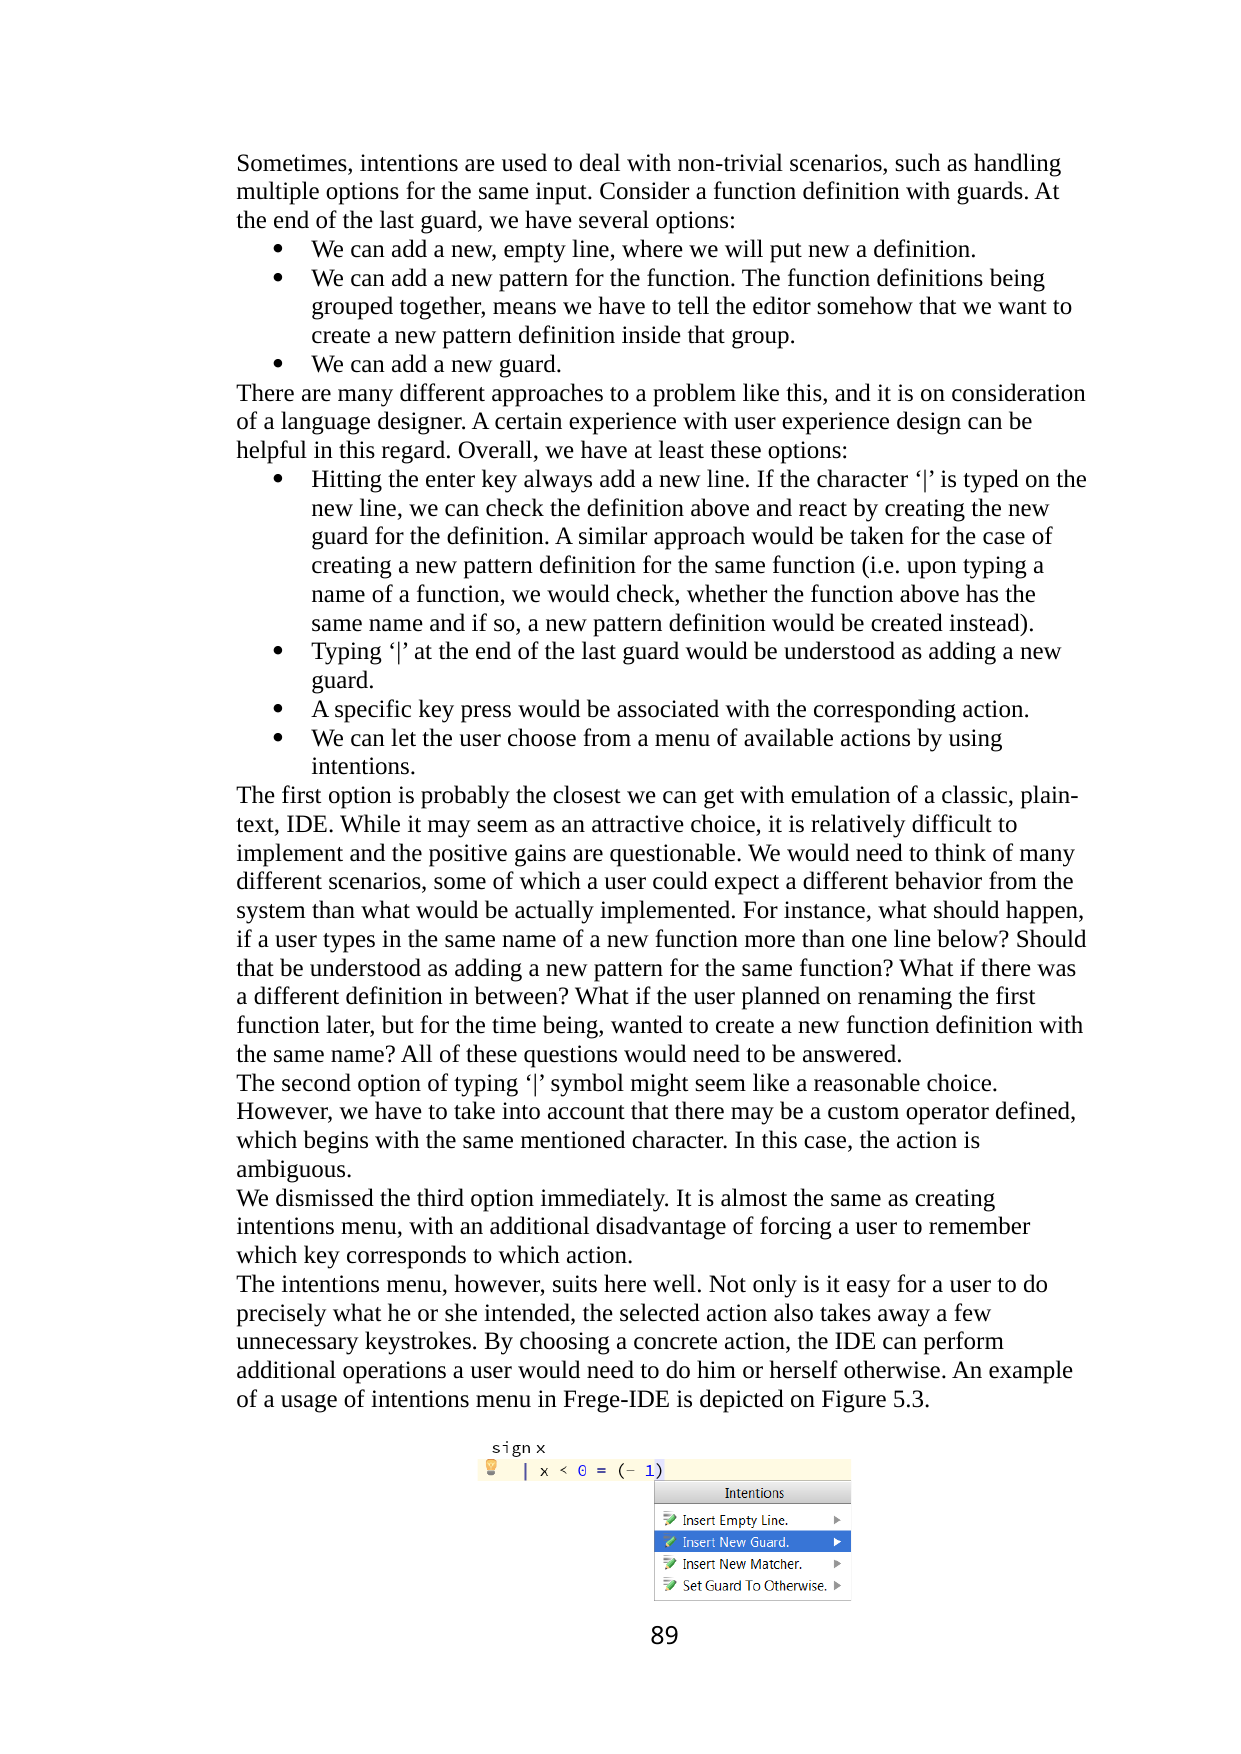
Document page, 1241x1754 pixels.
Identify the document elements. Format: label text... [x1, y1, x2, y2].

list We can add a new pattern for the function. The function definitions being grouped together, means we have to tell the editor somehow that we want to create a new pattern definition inside that group. [274, 263, 1092, 349]
text The first option is probably the closest we can get with emulation of a classic, plain-text, IDE. While it may seem as an attractive choice, it is relatively difficult to implement and the positive gains are questionable. We would need to think of many different scenarios, some of which a user could expect a different behavior from the system than what would be actually implemented. For instance, what should happen, if a user types in the same name of a new function more than one line below? Should that be understood as adding a new pattern for the same function? What if there was a different definition in between? What if the user planned on renaming the first function later, but for the time being, wanted to create a new function definition with the same name? All of these questions would need to be answered. [236, 780, 1092, 1068]
list We can add a new guard. [274, 349, 1092, 378]
list Hitting the enter key always add a new line. If the character ‘|’ is typed on the new line, we can check the definition above and react by creating the new guard for the definition. A similar approach would be taken for the case of creating a new pattern definition for the same function (i.e. upon typing a name of a function, we would check, whether the function above has the same name and if so, a new pattern definition would be created instead). [274, 464, 1092, 636]
text There are many different approaches to a problem like this, and it is on consideration of a language designer. A certain experience with user experience design can be helpful in this regard. Overall, we have at least these options: [236, 378, 1092, 464]
list We can add a new, empty line, where we will put new a definition. [274, 234, 1092, 263]
list A specific key press would be associated with the corresponding action. [274, 694, 1092, 723]
text We dismissed the third option immediately. It is almost the same as creating intentions menu, with an additional disadvantage of forcing a user to remember which key corresponds to which action. [236, 1183, 1092, 1269]
text The second option of typing ‘|’ symbol might seem like a reasonable choice. However, we have to take into account that there may be a custom operator defined, which begins with the same mentioned character. In this case, the action is ambiguous. [236, 1068, 1092, 1183]
list Typing ‘|’ at the end of the last guard would be understood as adding a new guard. [274, 636, 1092, 694]
list We can let the user choose from a menu of available actions by using intentions. [274, 723, 1092, 780]
picture [477, 1441, 852, 1601]
text Sometimes, intentions are used to deal with non-trivial scenarios, such as handling multiple options for the same input. Consider a function definition with guards. At the end of the last guard, we have several options: [236, 148, 1092, 234]
text The intentions menu, however, suits here well. Not only is it easy for a user to do precisely what he or she intended, the selected action also takes away a few unnecessary keystrokes. By choosing a concrete action, the IDE can perform additional operations a user would need to do him or herself otherwise. An example of a usage of intentions menu in Frege-IDE is depicted on Figure 5.3. [236, 1269, 1092, 1413]
